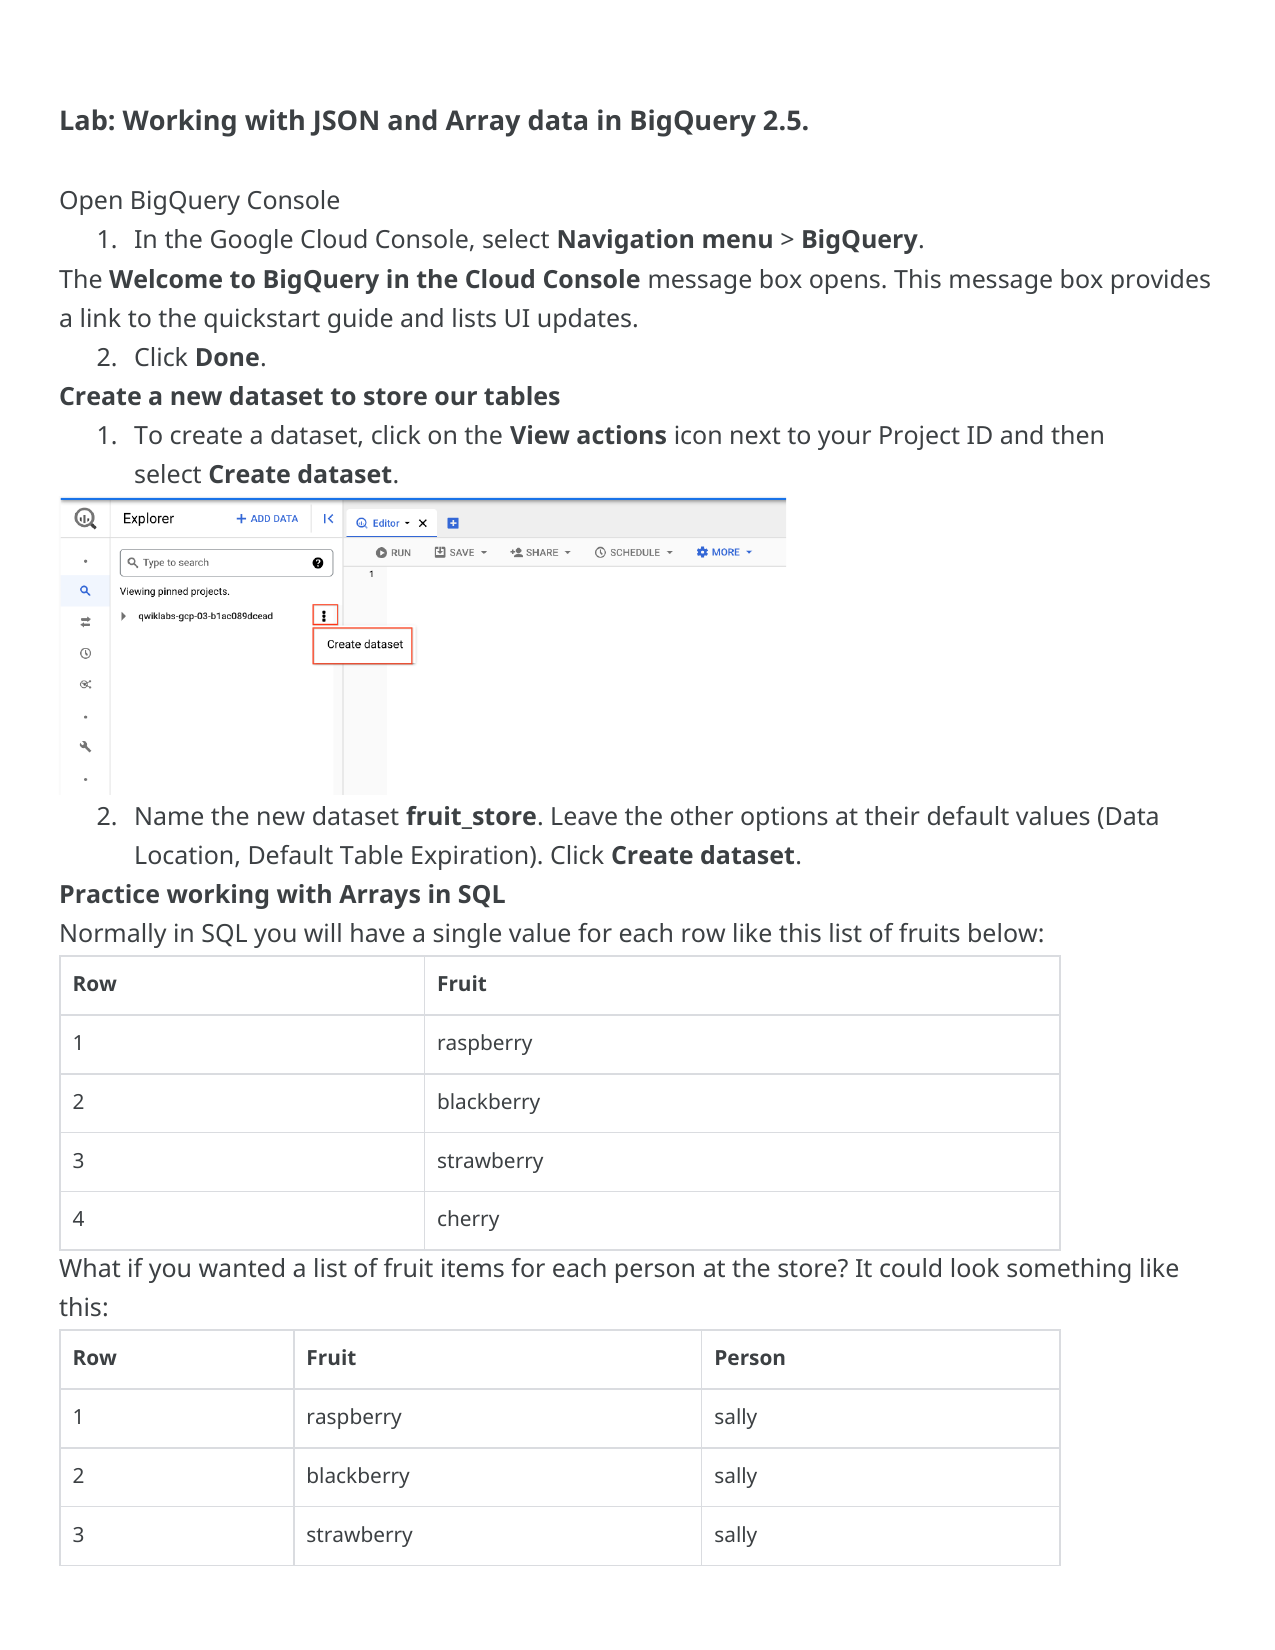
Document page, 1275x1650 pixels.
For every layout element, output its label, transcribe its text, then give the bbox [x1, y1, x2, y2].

table_cell strawberry [295, 1507, 701, 1565]
table_header Fruit [295, 1331, 701, 1388]
table_header Fruit [425, 957, 1059, 1014]
table_cell sally [702, 1507, 1059, 1565]
table_cell raspberry [295, 1390, 701, 1447]
table_cell 2 [61, 1075, 424, 1132]
table_header Person [702, 1331, 1059, 1388]
table_cell raspberry [425, 1016, 1059, 1073]
table_cell 1 [61, 1390, 293, 1447]
table_cell 3 [61, 1507, 293, 1565]
text Practice working with Arrays in SQL [59, 877, 1216, 911]
table_cell cherry [425, 1192, 1059, 1249]
table_cell blackberry [425, 1075, 1059, 1132]
text Open BigQuery Console [59, 183, 1216, 217]
table_cell 4 [61, 1192, 424, 1249]
table_cell blackberry [295, 1449, 701, 1506]
table_cell sally [702, 1449, 1059, 1506]
table_cell 2 [61, 1449, 293, 1506]
text Normally in SQL you will have a single value for each row like this list of fruits below: [59, 916, 1216, 950]
text The Welcome to BigQuery in the Cloud Console message box opens. This message box provides a link to the quickstart guide and lists UI updates. [59, 261, 1216, 334]
table_cell strawberry [425, 1133, 1059, 1191]
text What if you wanted a list of fruit items for each person at the store? It could look something like this: [59, 1251, 1216, 1324]
table_header Row [61, 1331, 293, 1388]
list Name the new dataset fruit_store. Leave the other options at their default values (Data Location, Default Table Expiration). Click Create dataset. [96, 798, 1216, 872]
picture [58, 496, 787, 795]
list In the Google Cloud Console, select Navigation menu > BigQuery. [96, 222, 1216, 256]
table_cell 3 [61, 1133, 424, 1191]
table_cell 1 [61, 1016, 424, 1073]
text Create a new dataset to store our tables [59, 379, 1216, 413]
text Lab: Working with JSON and Array data in BigQuery 2.5. [59, 101, 1216, 138]
list To create a dataset, click on the View actions icon next to your Project ID and then select Create dataset. [96, 418, 1216, 491]
list Click Done. [96, 339, 1216, 374]
table_cell sally [702, 1390, 1059, 1447]
table_header Row [61, 957, 424, 1014]
